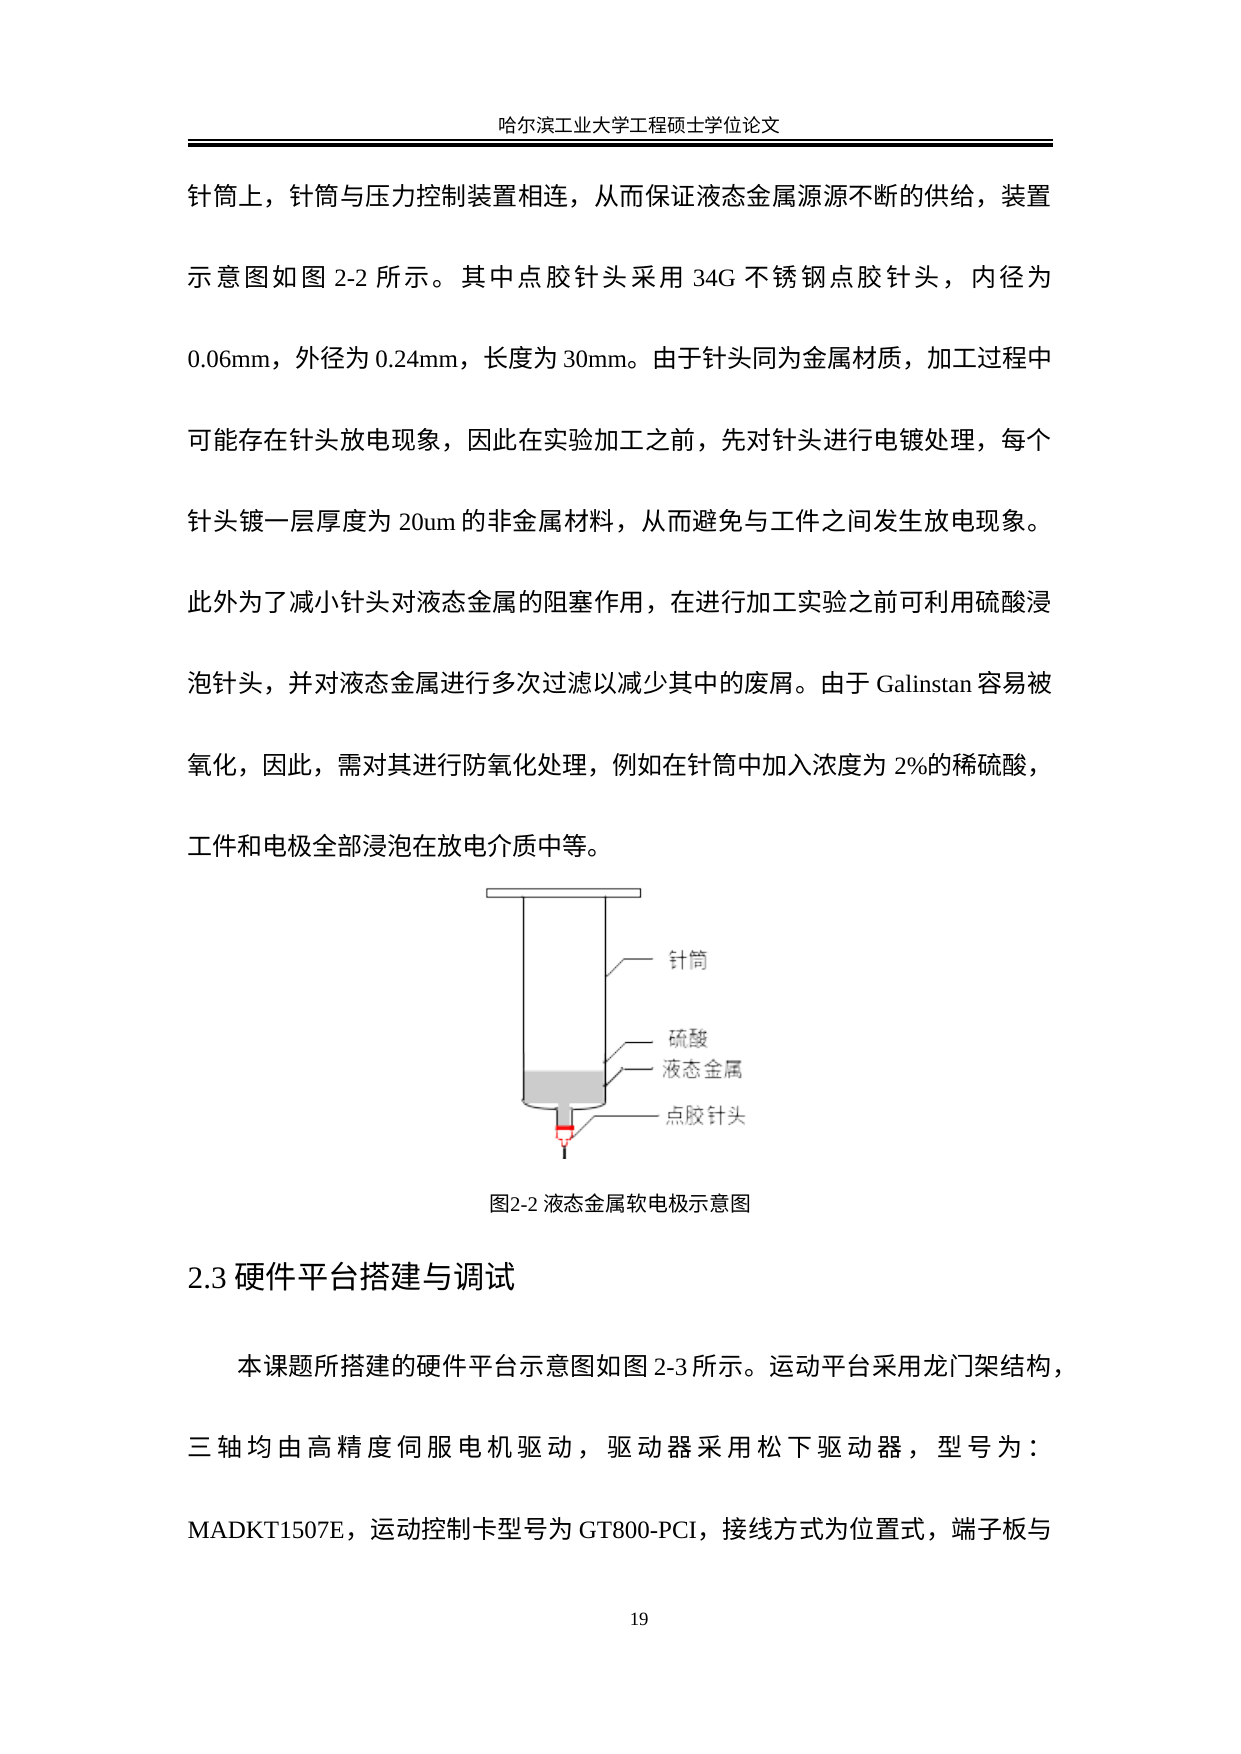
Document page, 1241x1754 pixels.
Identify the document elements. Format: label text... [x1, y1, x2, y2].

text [187, 1332, 1053, 1560]
subtitle 硬件平台搭建与调试 [187, 1242, 1053, 1307]
text 图2-2 液态金属软电极示意图 [187, 1186, 1053, 1218]
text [187, 162, 1053, 877]
